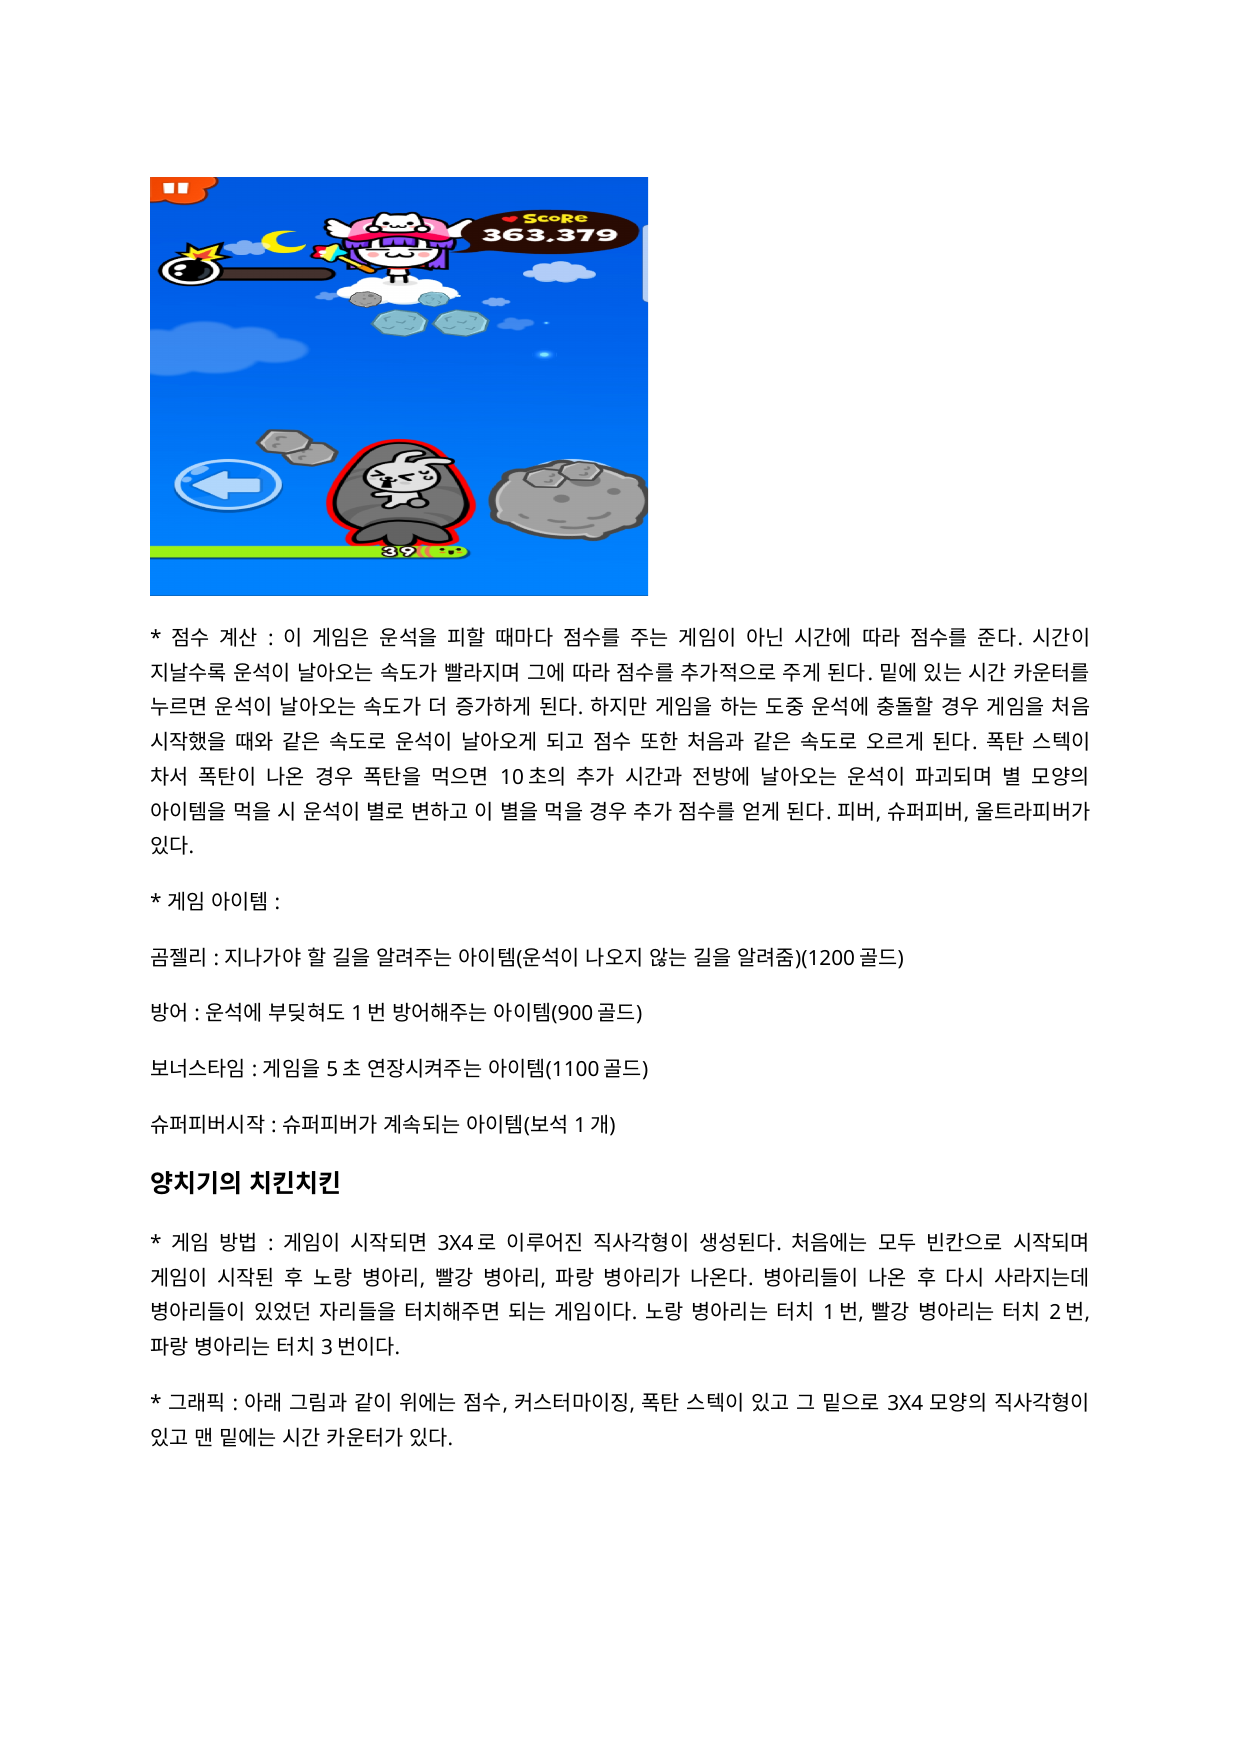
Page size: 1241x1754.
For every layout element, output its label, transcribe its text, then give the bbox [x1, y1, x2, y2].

text 곰젤리 : 지나가야 할 길을 알려주는 아이템(운석이 나오지 않는 길을 알려줌)(1200골드) [150, 941, 1090, 971]
text 슈퍼피버시작 : 슈퍼피버가 계속되는 아이템(보석 1개) [150, 1108, 1090, 1138]
picture [150, 177, 649, 596]
text * 그래픽 : 아래 그림과 같이 위에는 점수, 커스터마이징, 폭탄 스텍이 있고 그 밑으로 3X4 모양의 직사각형이 있고 맨 밑에는 시간 카운터가 있다. [150, 1386, 1090, 1451]
text * 게임 방법 : 게임이 시작되면 3X4로 이루어진 직사각형이 생성된다. 처음에는 모두 빈칸으로 시작되며 게임이 시작된 후 노랑 병아리, 빨강 병아리, 파랑 병아리가 나온다. 병아리들이 나온 후 다시 사라지는데 병아리들이 있었던 자리들을 터치해주면 되는 게임이다. 노랑 병아리는 터치 1번, 빨강 병아리는 터치 2번, 파랑 병아리는 터치 3번이다. [150, 1226, 1090, 1361]
text * 게임 아이템 : [150, 885, 1090, 916]
text 양치기의 치킨치킨 [150, 1163, 1090, 1200]
text 방어 : 운석에 부딪혀도 1번 방어해주는 아이템(900골드) [150, 997, 1090, 1027]
text 보너스타임 : 게임을 5초 연장시켜주는 아이템(1100골드) [150, 1052, 1090, 1083]
text * 점수 계산 : 이 게임은 운석을 피할 때마다 점수를 주는 게임이 아닌 시간에 따라 점수를 준다. 시간이 지날수록 운석이 날아오는 속도가 빨라지며 그에 따라 점수를 추가적으로 주게 된다. 밑에 있는 시간 카운터를 누르면 운석이 날아오는 속도가 더 증가하게 된다. 하지만 게임을 하는 도중 운석에 충돌할 경우 게임을 처음 시작했을 때와 같은 속도로 운석이 날아오게 되고 점수 또한 처음과 같은 속도로 오르게 된다. 폭탄 스텍이 차서 폭탄이 나온 경우 폭탄을 먹으면 10초의 추가 시간과 전방에 날아오는 운석이 파괴되며 별 모양의 아이템을 먹을 시 운석이 별로 변하고 이 별을 먹을 경우 추가 점수를 얻게 된다. 피버, 슈퍼피버, 울트라피버가 있다. [150, 621, 1090, 860]
